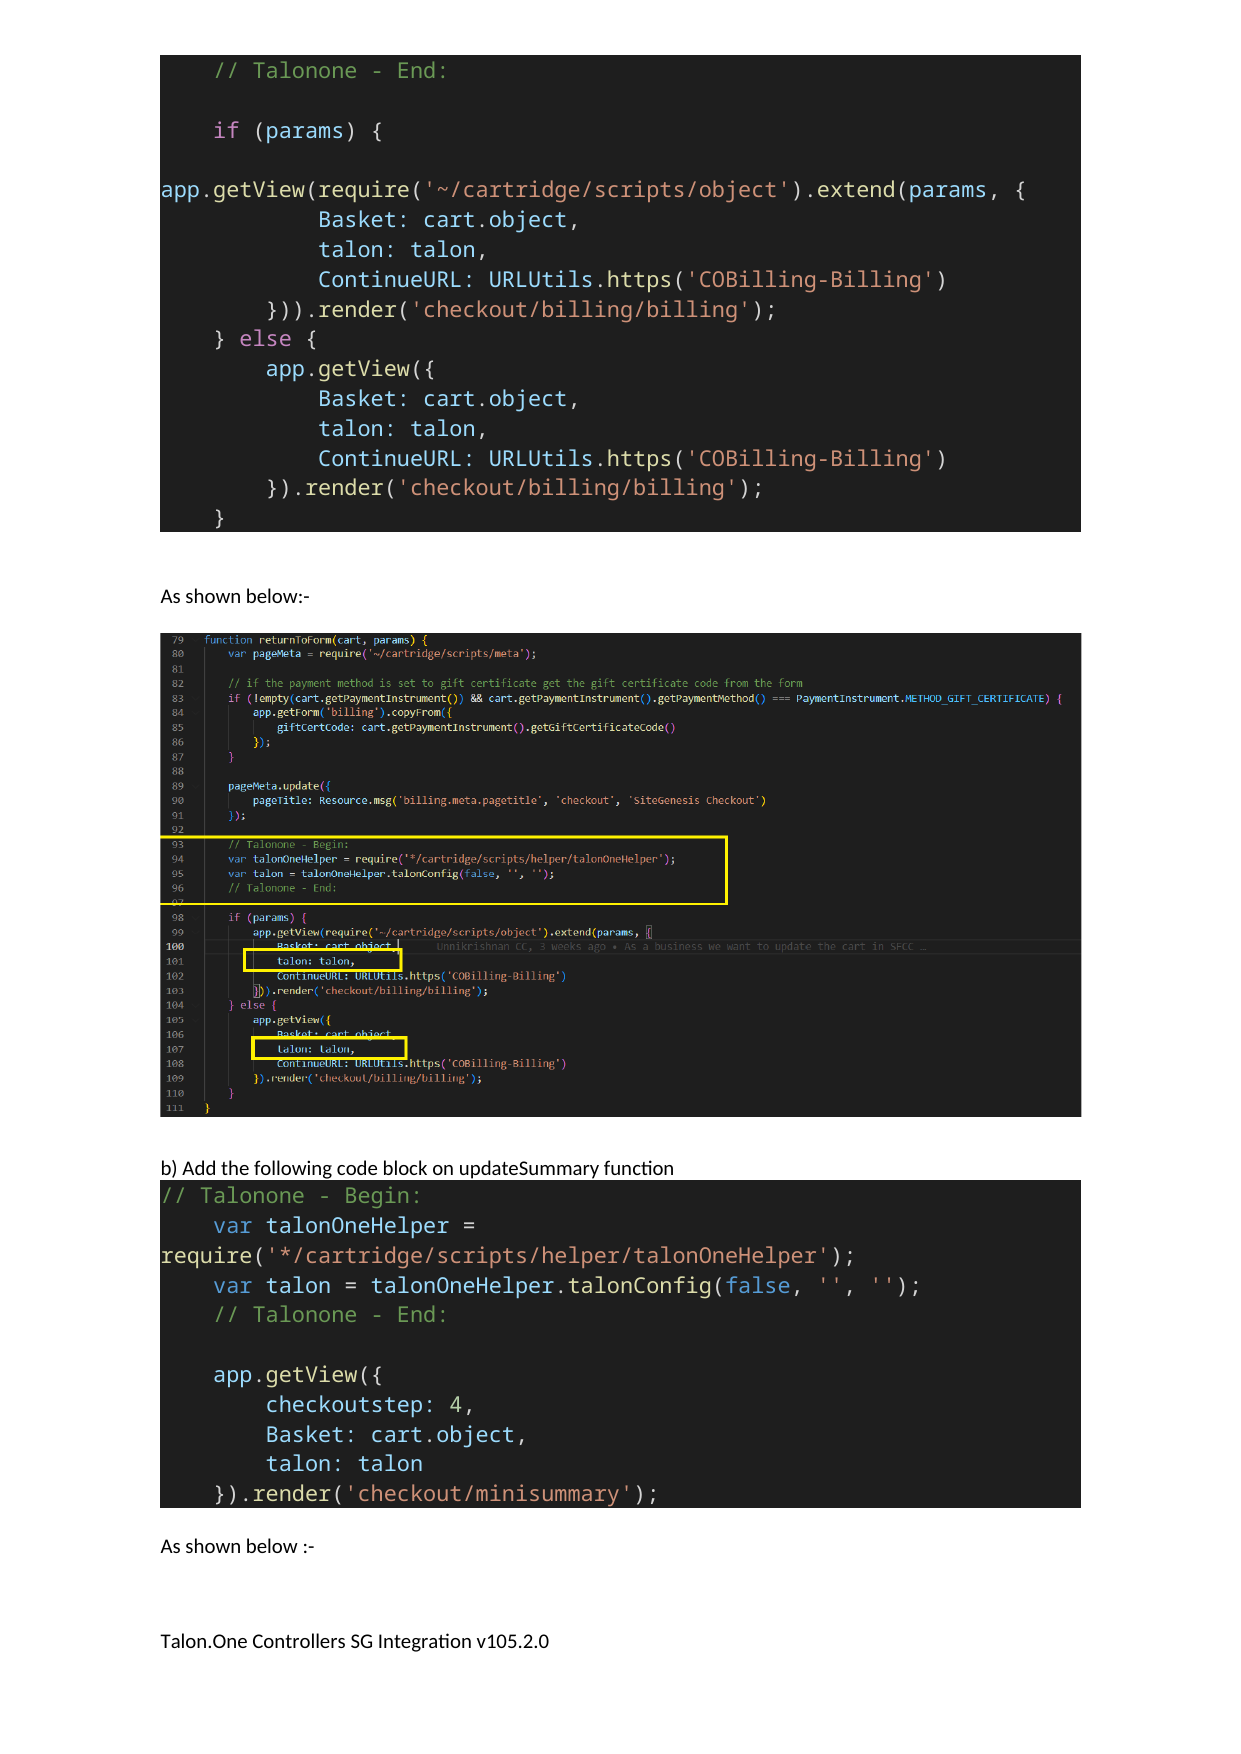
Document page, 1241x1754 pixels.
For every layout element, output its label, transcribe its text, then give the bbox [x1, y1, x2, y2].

text ContinueURL: URLUtils.https('COBilling-Billing') [160, 443, 1081, 472]
text Basket: cart.object, [160, 1419, 1081, 1448]
text checkoutstep: 4, [160, 1389, 1081, 1419]
text As shown below :- [160, 1508, 1081, 1559]
text } [160, 502, 1081, 532]
text } else { [160, 323, 1081, 353]
text Basket: cart.object, [160, 383, 1081, 413]
text }).render('checkout/minisummary'); [160, 1478, 1081, 1508]
text // Talonone - Begin: [160, 1180, 1081, 1210]
text if (params) { [160, 115, 1081, 145]
text var talonOneHelper = require('*/cartridge/scripts/helper/talonOneHelper'); [160, 1210, 1081, 1270]
text ContinueURL: URLUtils.https('COBilling-Billing') [160, 264, 1081, 294]
text var talon = talonOneHelper.talonConfig(false, '', ''); [160, 1270, 1081, 1299]
picture [160, 633, 1082, 1119]
text talon: talon, [160, 234, 1081, 264]
text app.getView({ [160, 353, 1081, 383]
text }).render('checkout/billing/billing'); [160, 472, 1081, 502]
text talon: talon [160, 1448, 1081, 1478]
text As shown below:- [160, 583, 1081, 608]
text b) Add the following code block on updateSummary function [160, 1155, 1081, 1180]
text app.getView({ [160, 1359, 1081, 1389]
text talon: talon, [160, 413, 1081, 443]
text // Talonone - End: [160, 55, 1081, 85]
text app.getView(require('~/cartridge/scripts/object').extend(params, { [160, 145, 1081, 204]
text Basket: cart.object, [160, 204, 1081, 234]
text })).render('checkout/billing/billing'); [160, 294, 1081, 323]
text // Talonone - End: [160, 1299, 1081, 1329]
